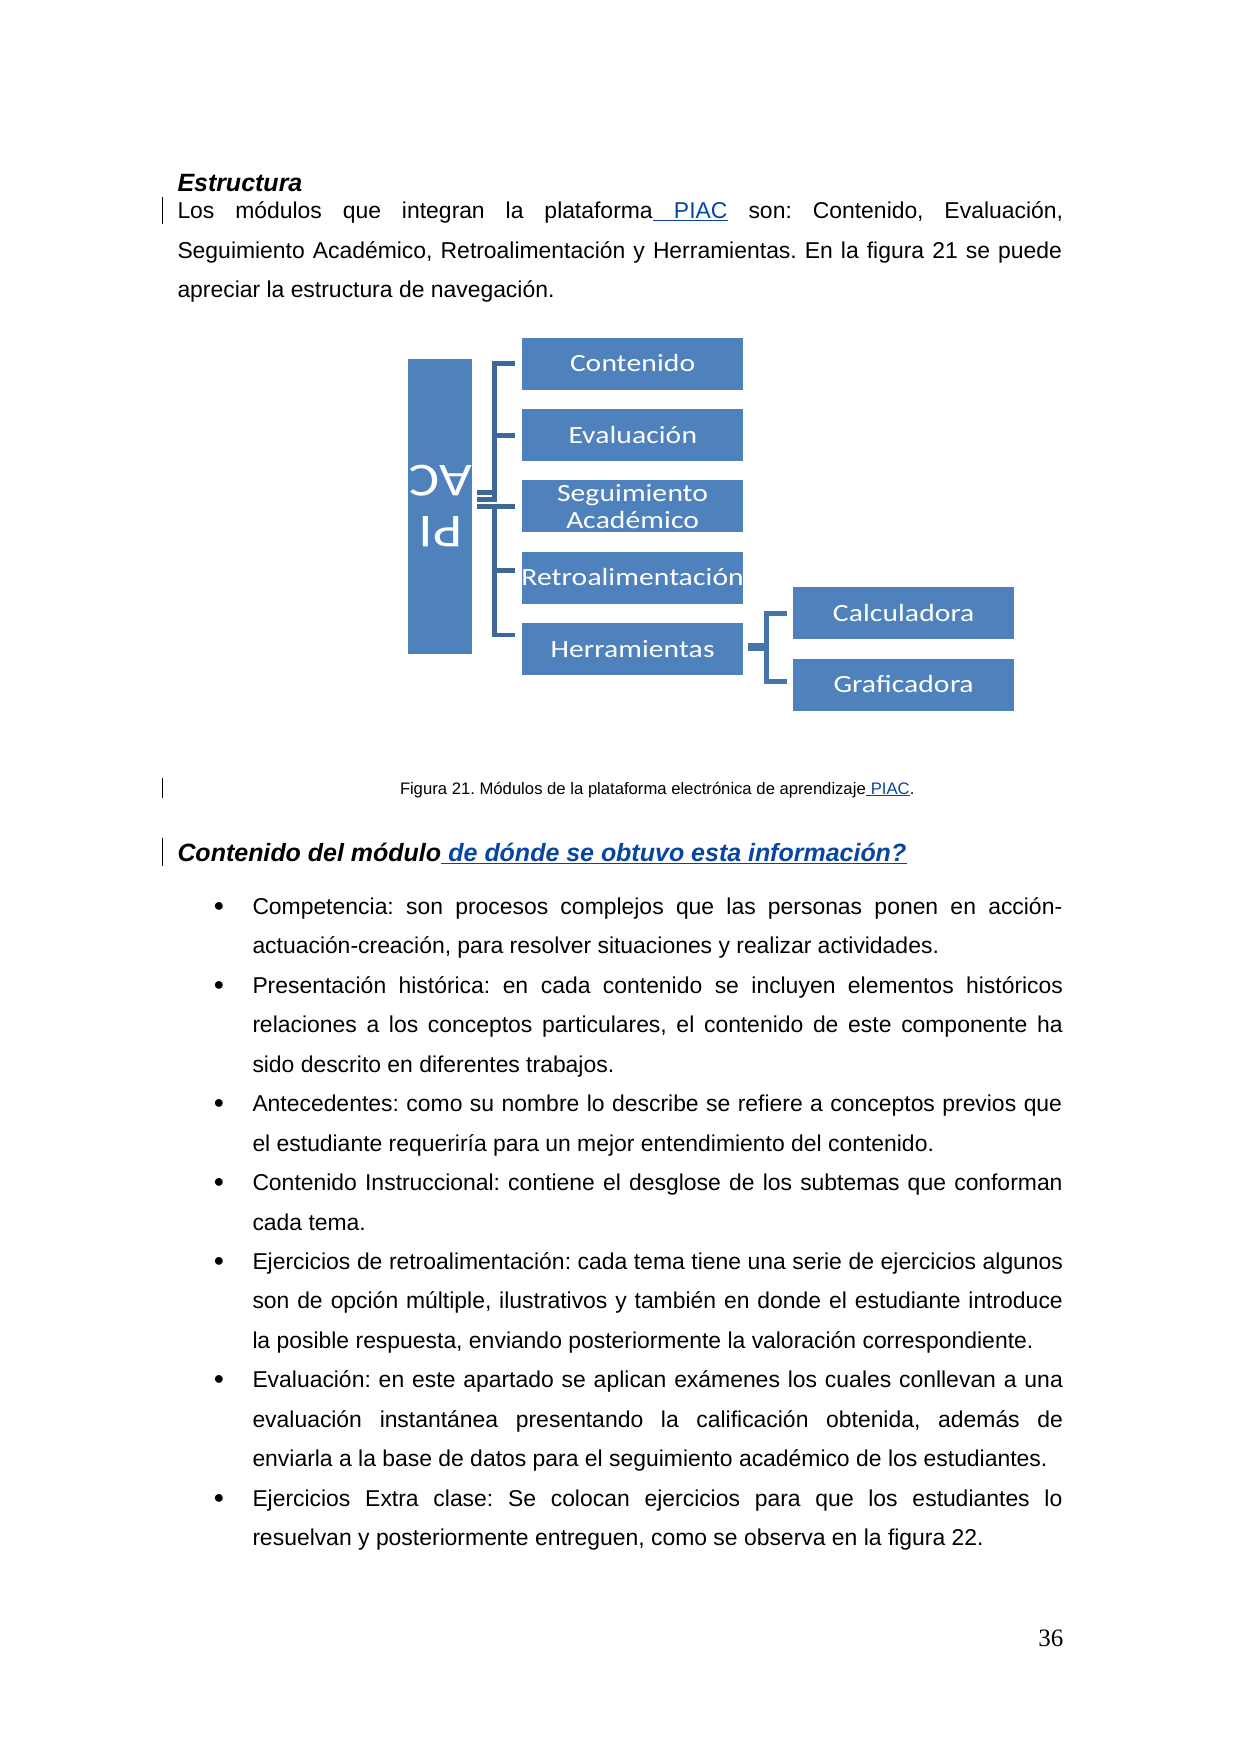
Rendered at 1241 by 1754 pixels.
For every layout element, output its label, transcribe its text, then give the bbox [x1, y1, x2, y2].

list Presentación histórica: en cada contenido se incluyen elementos históricos relaciones a los conceptos particulares, el contenido de este componente ha sido descrito en diferentes trabajos. [215, 972, 1063, 1077]
list Antecedentes: como su nombre lo describe se refiere a conceptos previos que el estudiante requeriría para un mejor entendimiento del contenido. [215, 1090, 1063, 1156]
text Los módulos que integran la plataforma son: Contenido, Evaluación, Seguimiento Académico, Retroalimentación y Herramientas. En la figura 21 se puede apreciar la estructura de navegación. [177, 197, 1063, 302]
list Ejercicios Extra clase: Se colocan ejercicios para que los estudiantes lo resuelvan y posteriormente entreguen, como se observa en la figura 22. [215, 1485, 1063, 1551]
subtitle Estructura [177, 168, 1063, 197]
subtitle Contenido del módulo [177, 838, 1063, 866]
list Competencia: son procesos complejos que las personas ponen en acción-actuación-creación, para resolver situaciones y realizar actividades. [215, 893, 1063, 958]
list Evaluación: en este apartado se aplican exámenes los cuales conllevan a una evaluación instantánea presentando la calificación obtenida, además de enviarla a la base de datos para el seguimiento académico de los estudiantes. [215, 1366, 1063, 1472]
list Ejercicios de retroalimentación: cada tema tiene una serie de ejercicios algunos son de opción múltiple, ilustrativos y también en donde el estudiante introduce la posible respuesta, enviando posteriormente la valoración correspondiente. [215, 1248, 1063, 1353]
text Figura 21. Módulos de la plataforma electrónica de aprendizaje. [177, 778, 1063, 798]
list Contenido Instruccional: contiene el desglose de los subtemas que conforman cada tema. [215, 1169, 1063, 1235]
